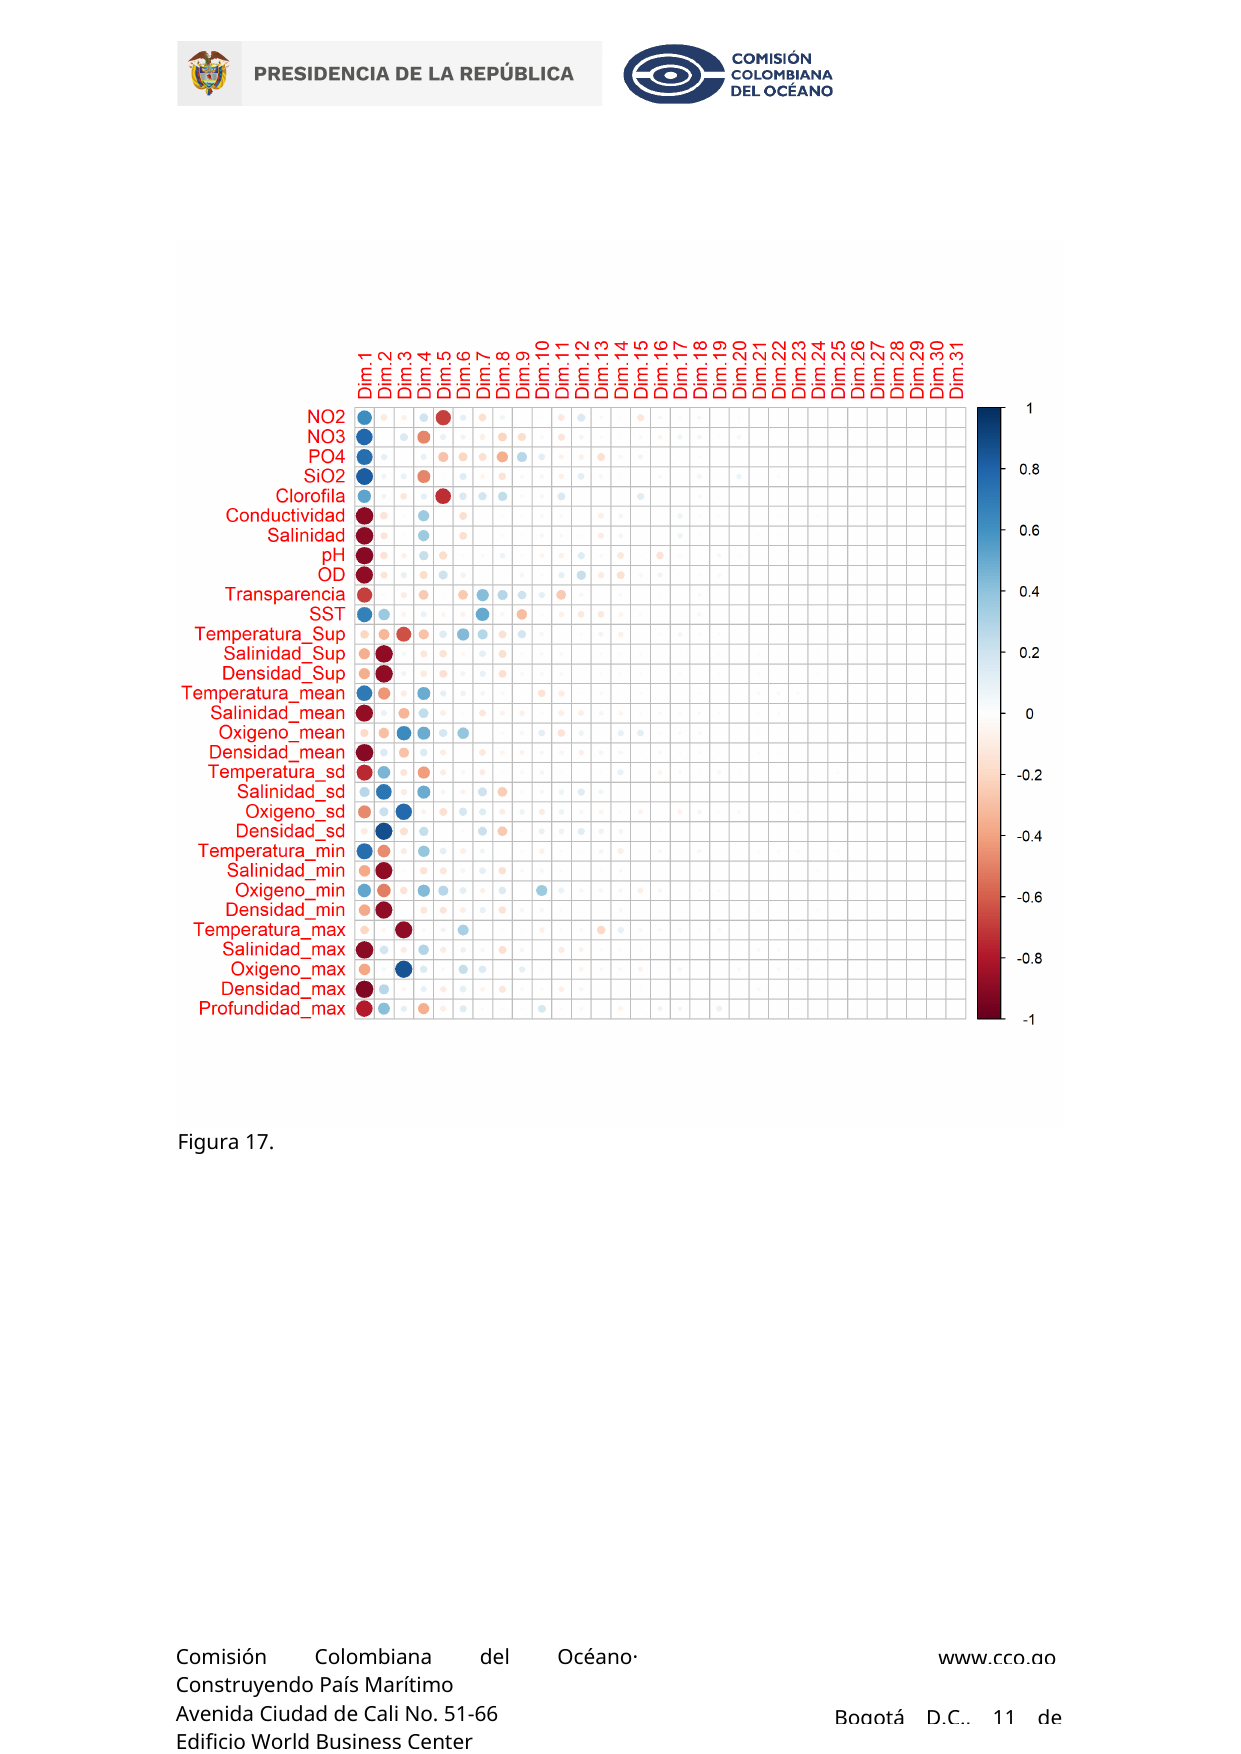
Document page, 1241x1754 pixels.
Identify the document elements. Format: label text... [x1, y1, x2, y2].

picture [177, 241, 1063, 1127]
text Figura 17. [177, 1127, 1063, 1155]
picture [642, 42, 824, 107]
picture [177, 41, 603, 106]
